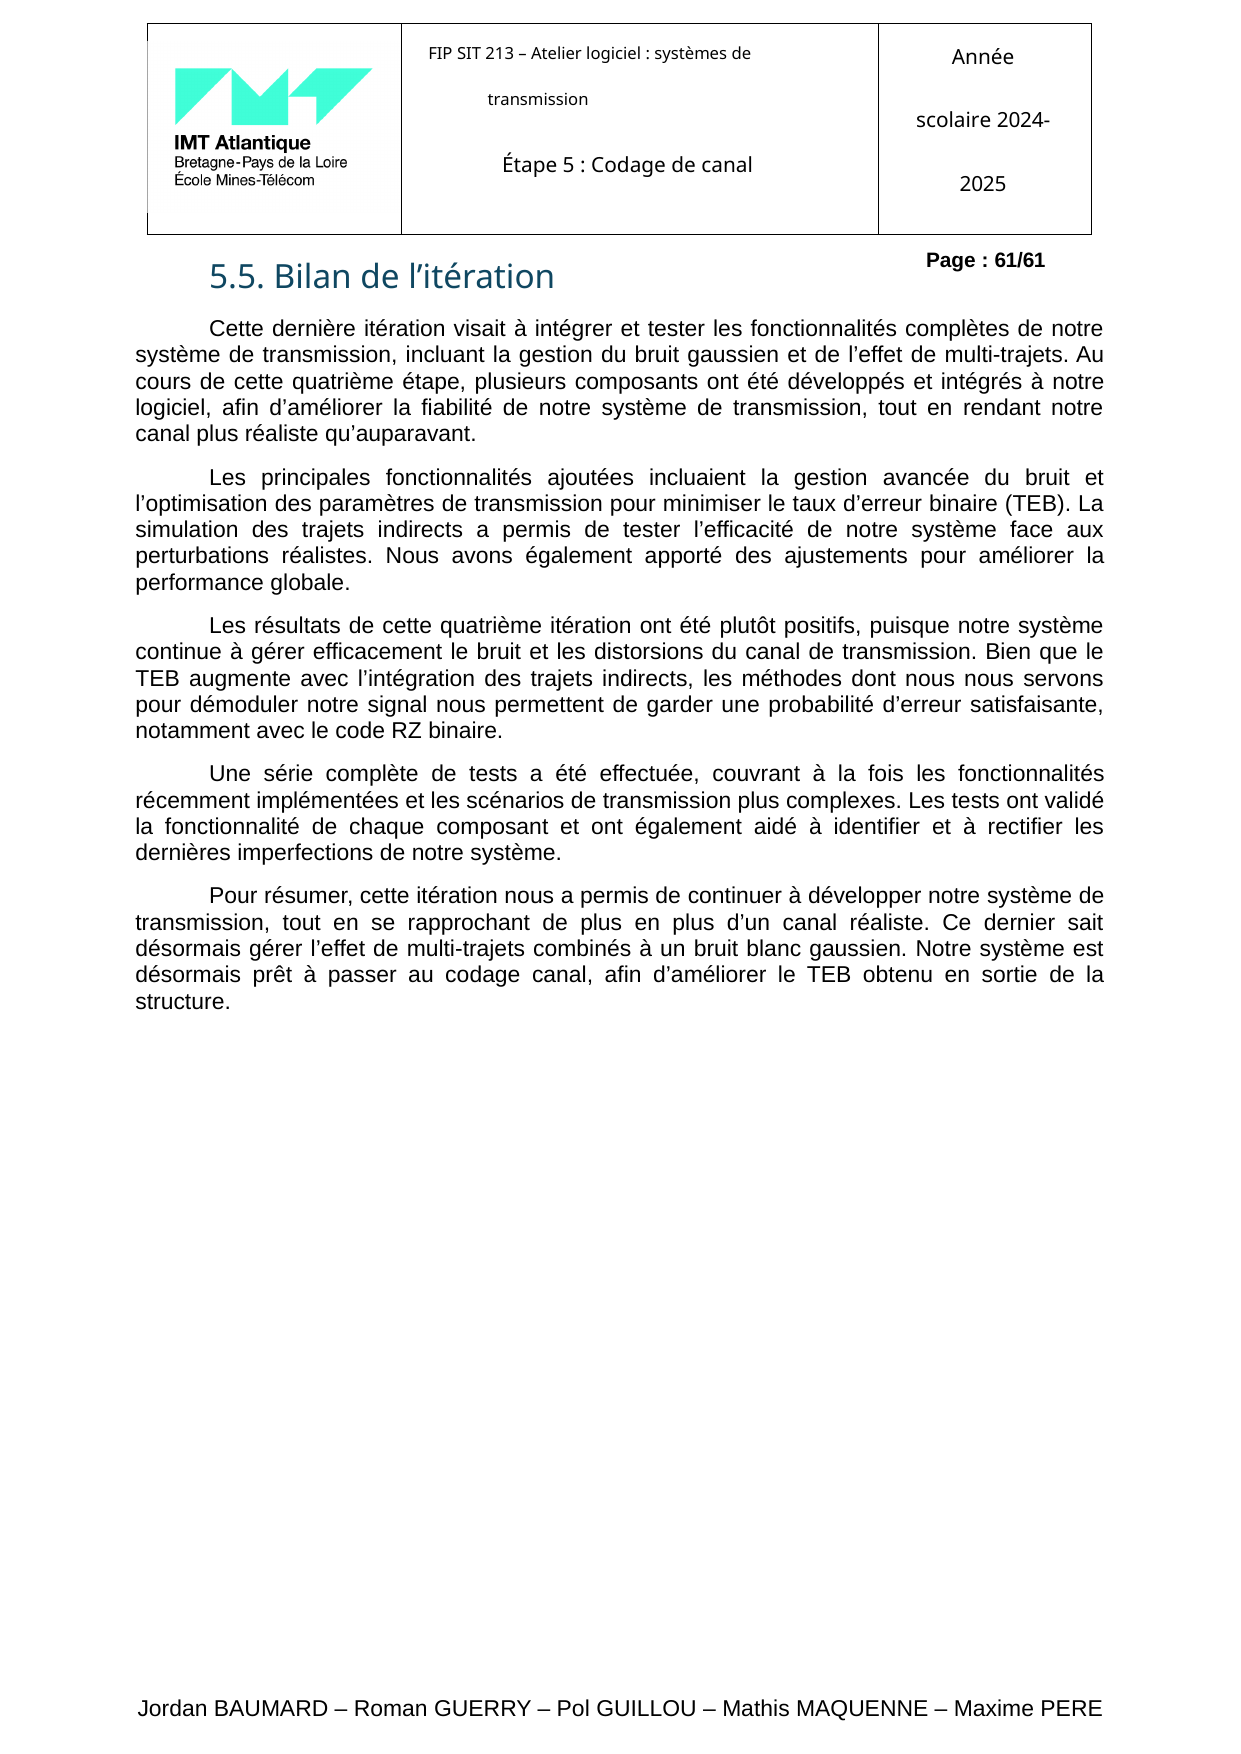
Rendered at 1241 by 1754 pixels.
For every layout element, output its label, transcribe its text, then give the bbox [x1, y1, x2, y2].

text Une série complète de tests a été effectuée, couvrant à la fois les fonctionnalités récemment implémentées et les scénarios de transmission plus complexes. Les tests ont validé la fonctionnalité de chaque composant et ont également aidé à identifier et à rectifier les dernières imperfections de notre système. [135, 760, 1105, 866]
text Les principales fonctionnalités ajoutées incluaient la gestion avancée du bruit et l’optimisation des paramètres de transmission pour minimiser le taux d’erreur binaire (TEB). La simulation des trajets indirects a permis de tester l’efficacité de notre système face aux perturbations réalistes. Nous avons également apporté des ajustements pour améliorer la performance globale. [135, 463, 1105, 595]
text Les résultats de cette quatrième itération ont été plutôt positifs, puisque notre système continue à gérer efficacement le bruit et les distorsions du canal de transmission. Bien que le TEB augmente avec l’intégration des trajets indirects, les méthodes dont nous nous servons pour démoduler notre signal nous permettent de garder une probabilité d’erreur satisfaisante, notamment avec le code RZ binaire. [135, 612, 1105, 744]
text Pour résumer, cette itération nous a permis de continuer à développer notre système de transmission, tout en se rapprochant de plus en plus d’un canal réaliste. Ce dernier sait désormais gérer l’effet de multi-trajets combinés à un bruit blanc gaussien. Notre système est désormais prêt à passer au codage canal, afin d’améliorer le TEB obtenu en sortie de la structure. [135, 882, 1105, 1014]
subtitle 5.5. Bilan de l’itération [135, 253, 1105, 298]
picture [147, 41, 401, 213]
text Cette dernière itération visait à intégrer et tester les fonctionnalités complètes de notre système de transmission, incluant la gestion du bruit gaussien et de l’effet de multi-trajets. Au cours de cette quatrième étape, plusieurs composants ont été développés et intégrés à notre logiciel, afin d’améliorer la fiabilité de notre système de transmission, tout en rendant notre canal plus réaliste qu’auparavant. [135, 315, 1105, 447]
